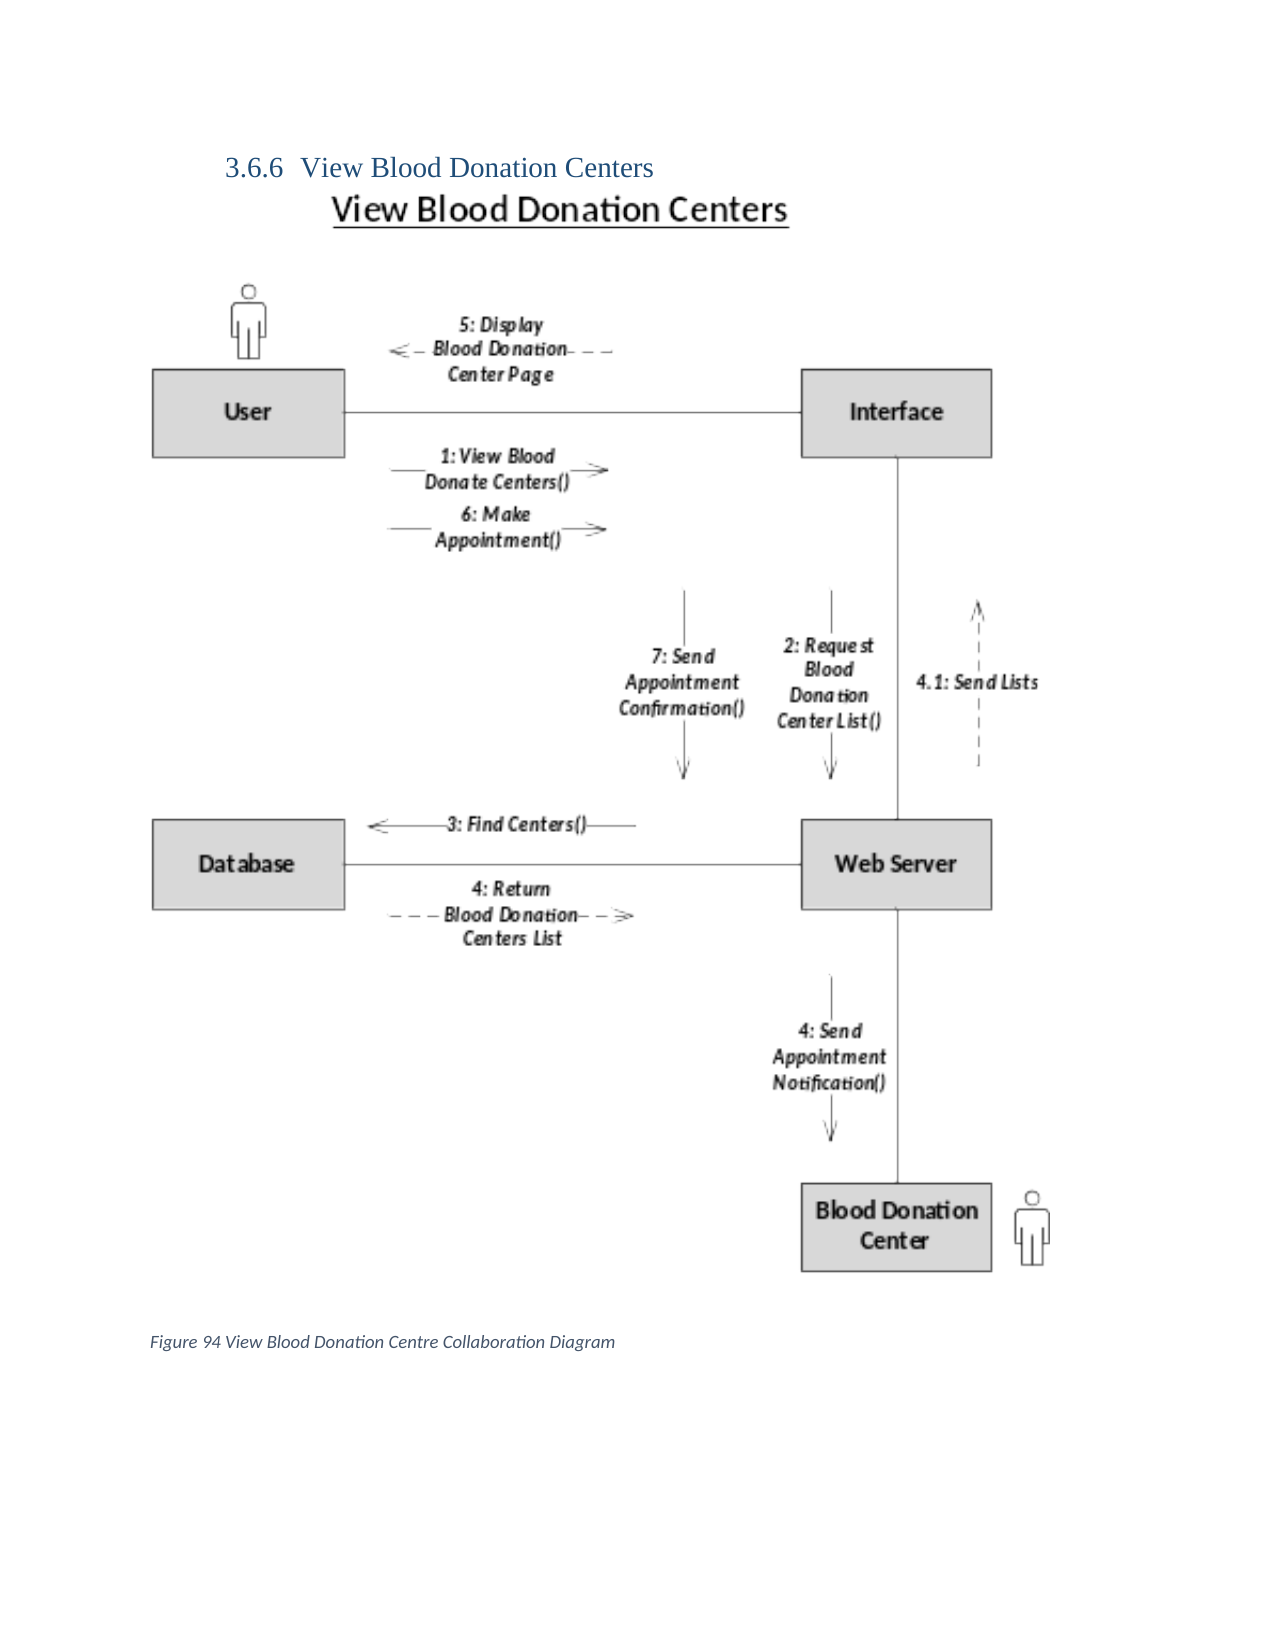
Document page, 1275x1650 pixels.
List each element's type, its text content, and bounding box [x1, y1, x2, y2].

subtitle View Blood Donation Centers [225, 150, 1125, 183]
